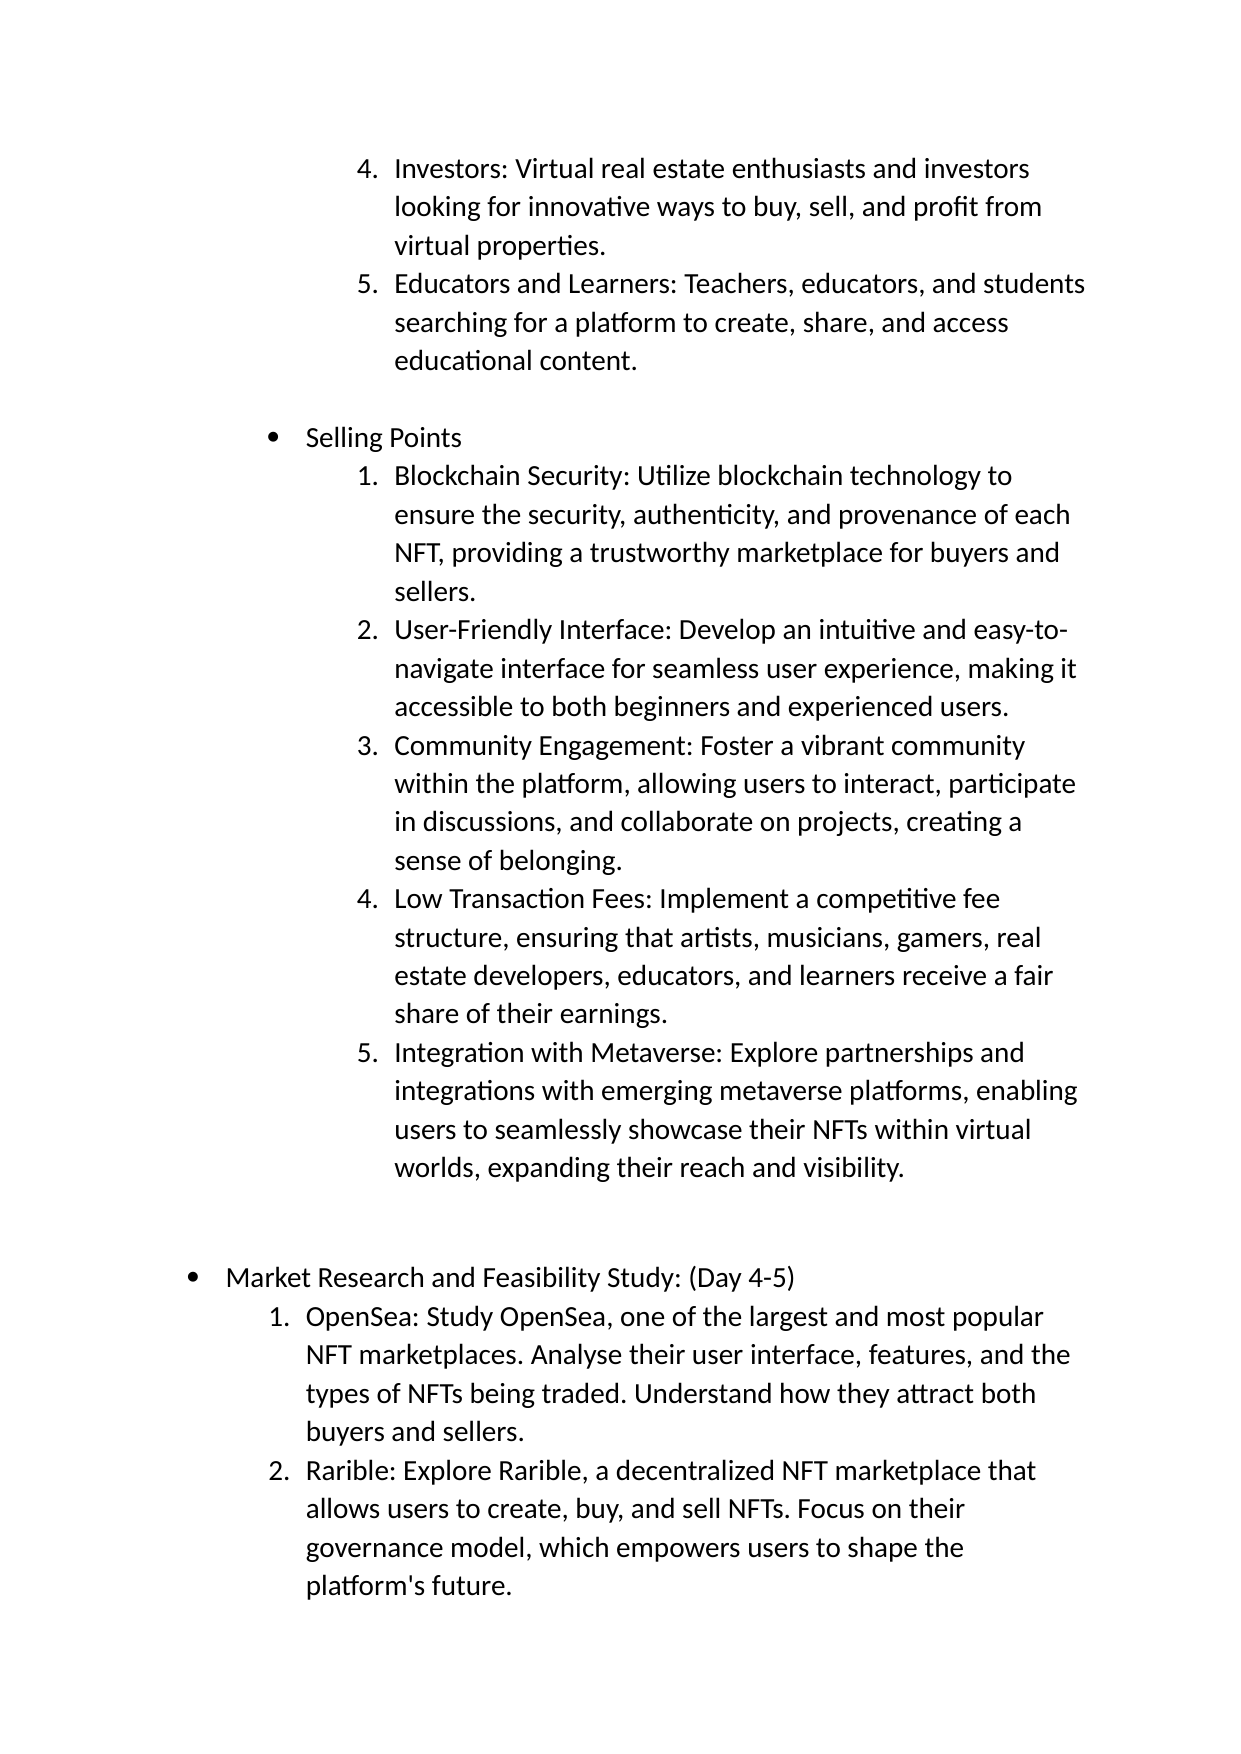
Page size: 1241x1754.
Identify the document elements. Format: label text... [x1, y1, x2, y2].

list Investors: Virtual real estate enthusiasts and investors looking for innovative ways to buy, sell, and profit from virtual properties. [357, 150, 1090, 262]
list Educators and Learners: Teachers, educators, and students searching for a platform to create, share, and access educational content. [357, 265, 1090, 378]
list Community Engagement: Foster a vibrant community within the platform, allowing users to interact, participate in discussions, and collaborate on projects, creating a sense of belonging. [357, 727, 1090, 877]
list OpenSea: Study OpenSea, one of the largest and most popular NFT marketplaces. Analyse their user interface, features, and the types of NFTs being traded. Understand how they attract both buyers and sellers. [268, 1298, 1090, 1449]
list Integration with Metaverse: Explore partnerships and integrations with emerging metaverse platforms, enabling users to seamlessly showcase their NFTs within virtual worlds, expanding their reach and visibility. [357, 1034, 1090, 1185]
list Low Transaction Fees: Implement a competitive fee structure, ensuring that artists, musicians, gamers, real estate developers, educators, and learners receive a fair share of their earnings. [357, 880, 1090, 1031]
list Selling Points [268, 419, 1090, 455]
list Rarible: Explore Rarible, a decentralized NFT marketplace that allows users to create, buy, and sell NFTs. Focus on their governance model, which empowers users to shape the platform's future. [268, 1452, 1090, 1603]
list User-Friendly Interface: Develop an intuitive and easy-to-navigate interface for seamless user experience, making it accessible to both beginners and experienced users. [357, 611, 1090, 724]
list Blockchain Security: Utilize blockchain technology to ensure the security, authenticity, and provenance of each NFT, providing a trustworthy marketplace for buyers and sellers. [357, 457, 1090, 608]
list Market Research and Feasibility Study: (Day 4-5) [188, 1259, 1090, 1295]
